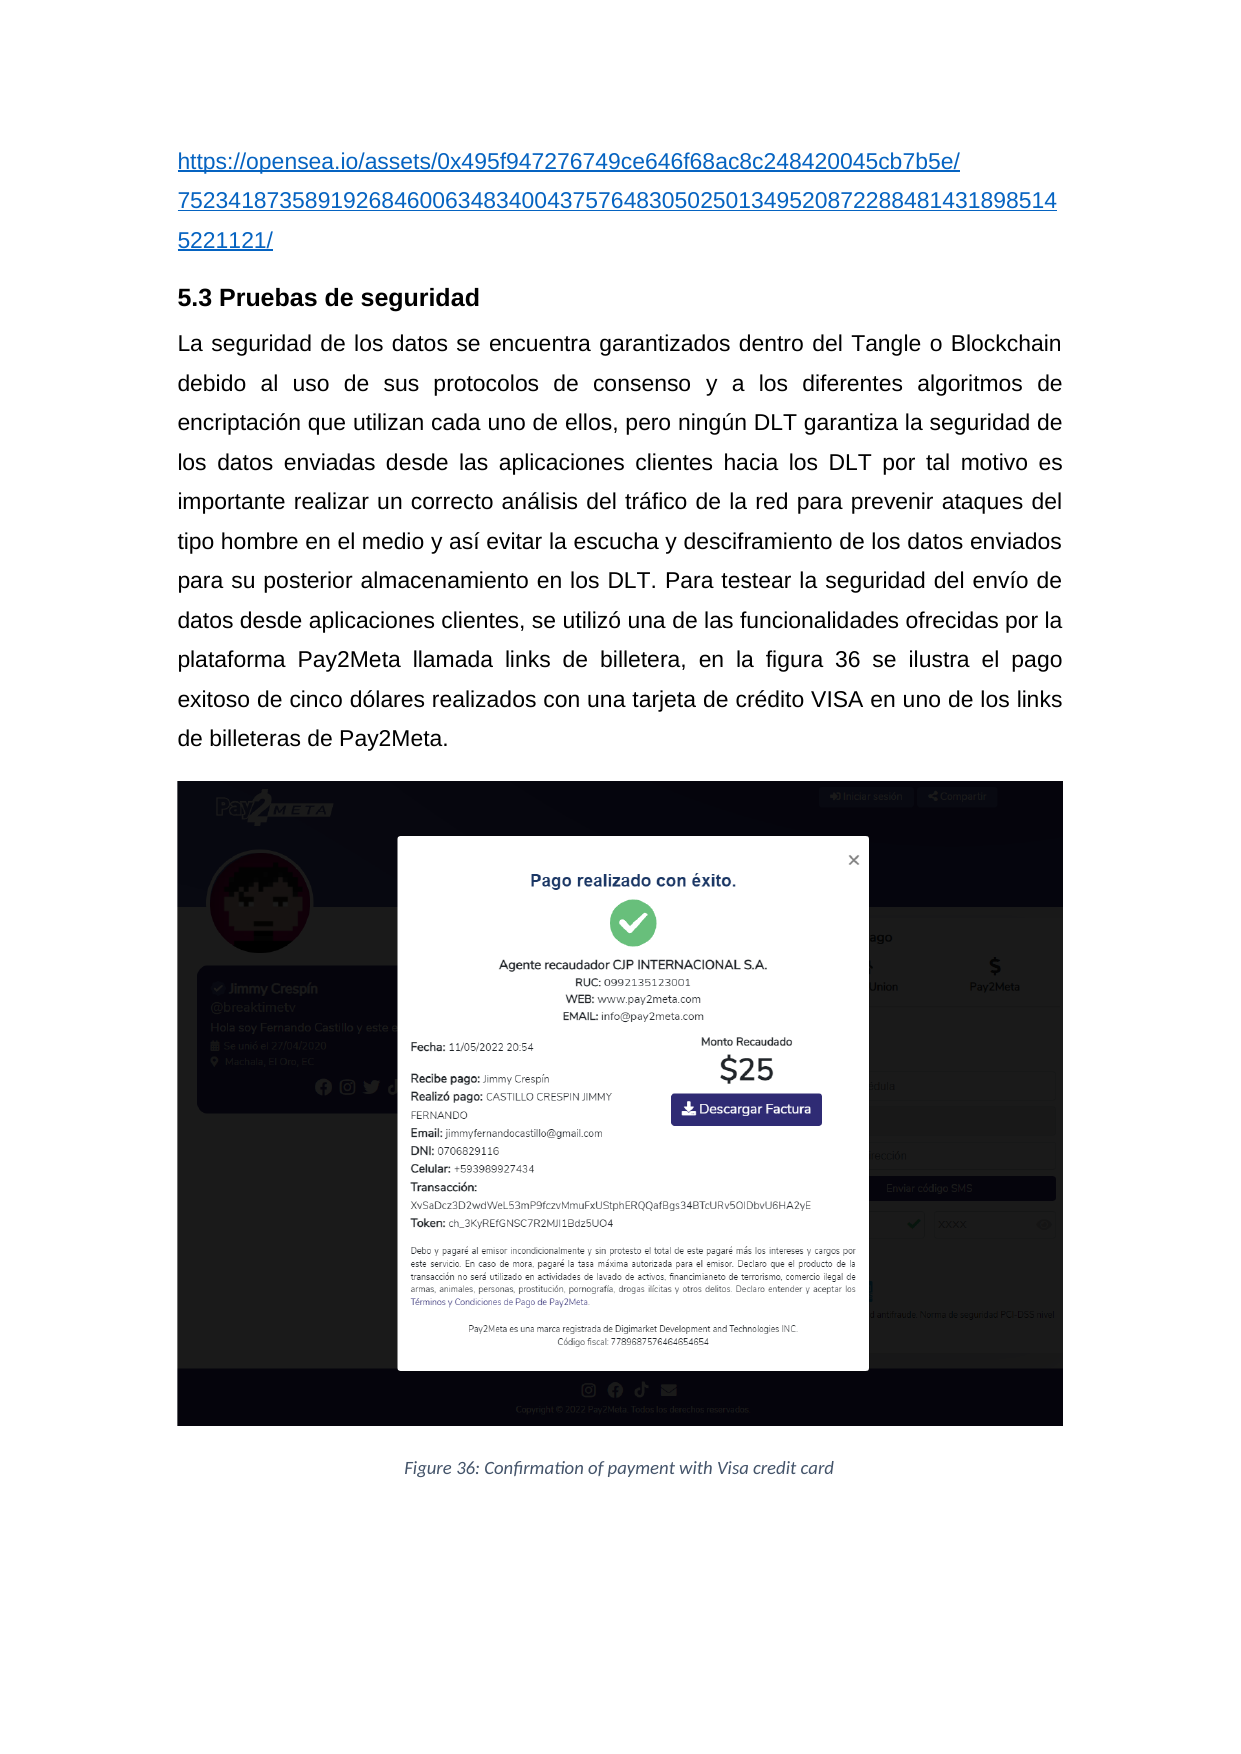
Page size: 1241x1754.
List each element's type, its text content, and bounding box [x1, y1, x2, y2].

text La seguridad de los datos se encuentra garantizados dentro del Tangle o Blockchain debido al uso de sus protocolos de consenso y a los diferentes algoritmos de encriptación que utilizan cada uno de ellos, pero ningún DLT garantiza la seguridad de los datos enviadas desde las aplicaciones clientes hacia los DLT por tal motivo es importante realizar un correcto análisis del tráfico de la red para prevenir ataques del tipo hombre en el medio y así evitar la escucha y desciframiento de los datos enviados para su posterior almacenamiento en los DLT. Para testear la seguridad del envío de datos desde aplicaciones clientes, se utilizó una de las funcionalidades ofrecidas por la plataforma Pay2Meta llamada links de billetera, en la figura 36 se ilustra el pago exitoso de cinco dólares realizados con una tarjeta de crédito VISA en uno de los links de billeteras de Pay2Meta. [177, 330, 1063, 752]
text https://opensea.io/assets/0x495f947276749ce646f68ac8c248420045cb7b5e/7523418735891926846006348340043757648305025013495208722884814318985145221121/ [177, 148, 1063, 253]
text 5.3 Pruebas de seguridad [177, 283, 1063, 311]
picture [177, 781, 1063, 1426]
